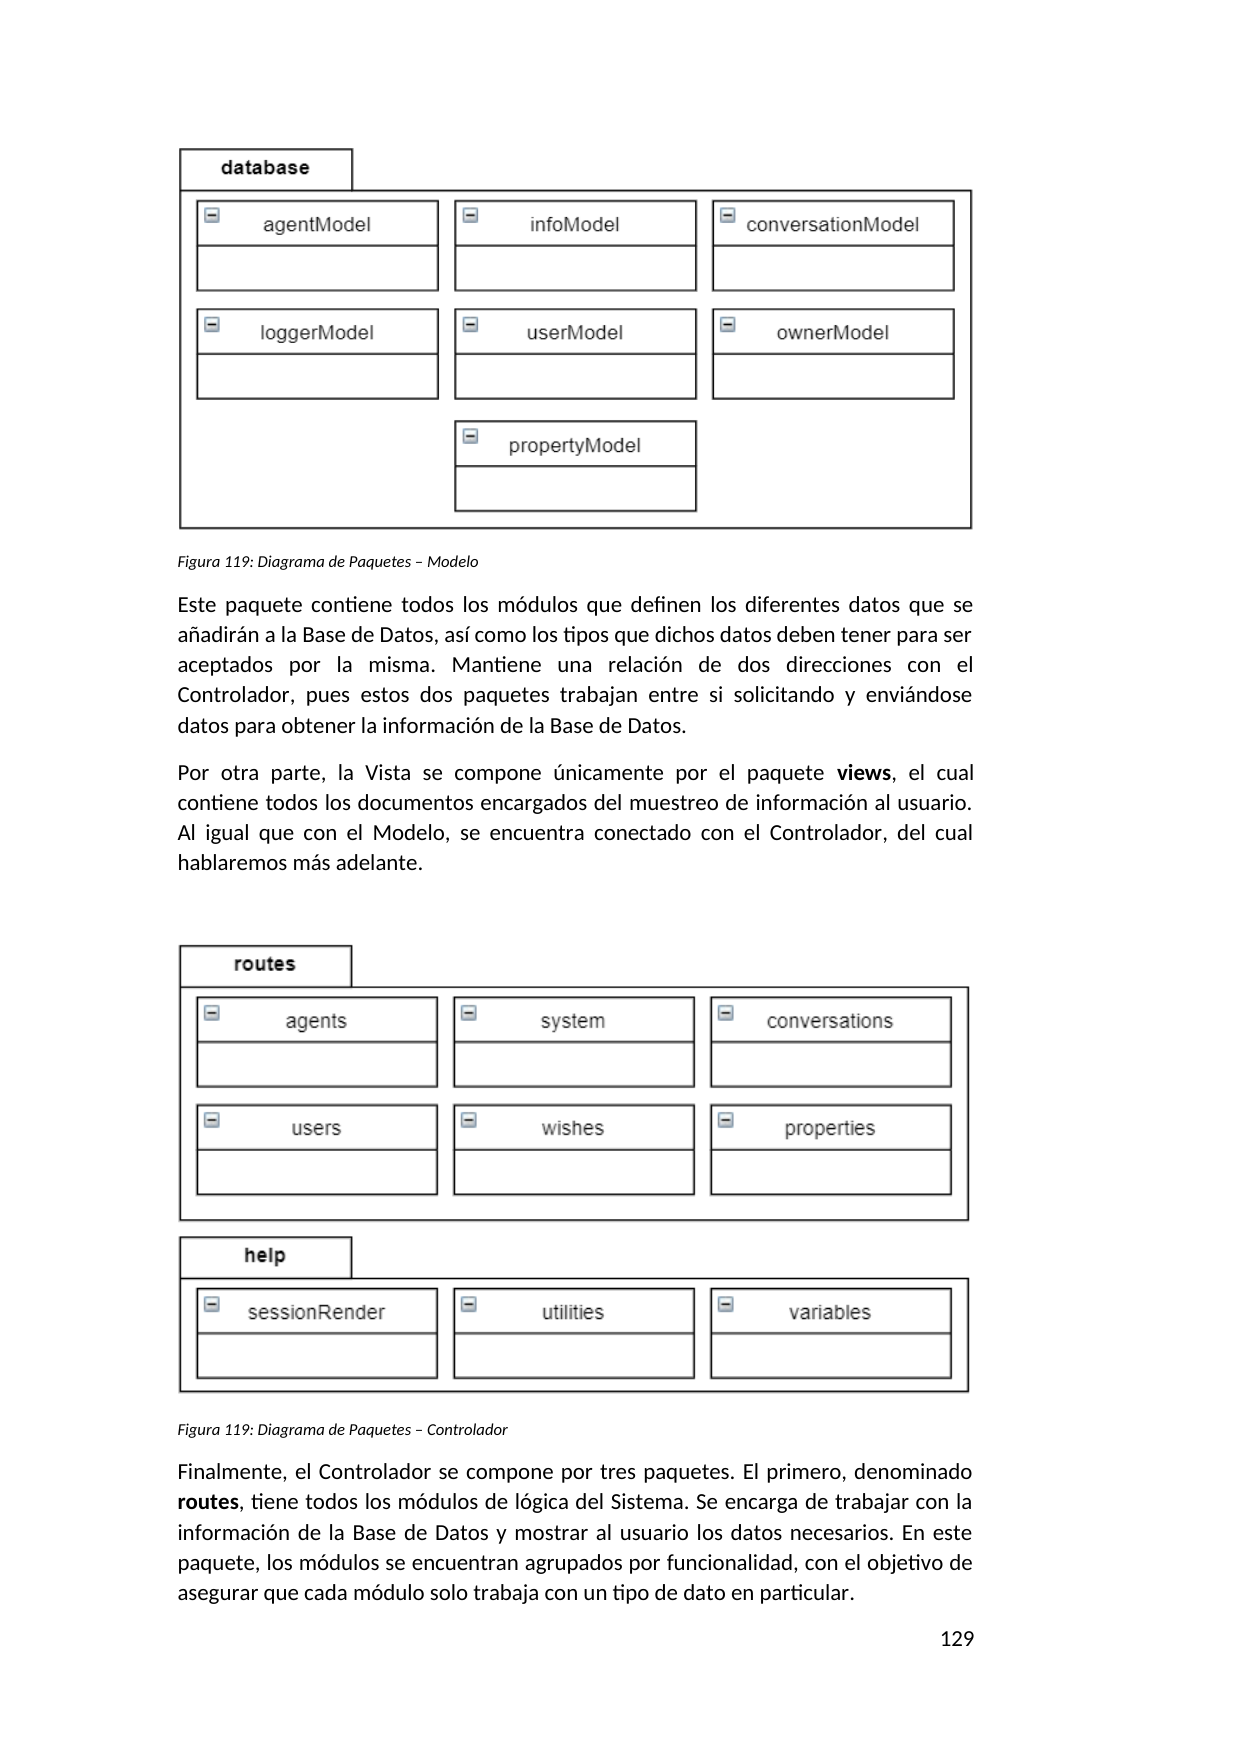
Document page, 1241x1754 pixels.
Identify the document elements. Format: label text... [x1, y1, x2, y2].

picture [177, 942, 975, 1400]
text Figura 119: Diagrama de Paquetes – Controlador [177, 1419, 974, 1439]
text Por otra parte, la Vista se compone únicamente por el paquete views, el cual contiene todos los documentos encargados del muestreo de información al usuario. Al igual que con el Modelo, se encuentra conectado con el Controlador, del cual hablaremos más adelante. [177, 758, 974, 876]
text Figura 119: Diagrama de Paquetes – Modelo [177, 551, 974, 572]
text Finalmente, el Controlador se compone por tres paquetes. El primero, denominado routes, tiene todos los módulos de lógica del Sistema. Se encarga de trabajar con la información de la Base de Datos y mostrar al usuario los datos necesarios. En este paquete, los módulos se encuentran agrupados por funcionalidad, con el objetivo de asegurar que cada módulo solo trabaja con un tipo de dato en particular. [177, 1457, 974, 1606]
text Este paquete contiene todos los módulos que definen los diferentes datos que se añadirán a la Base de Datos, así como los tipos que dichos datos deben tener para ser aceptados por la misma. Mantiene una relación de dos direcciones con el Controlador, pues estos dos paquetes trabajan entre si solicitando y enviándose datos para obtener la información de la Base de Datos. [177, 590, 974, 739]
picture [177, 147, 975, 533]
